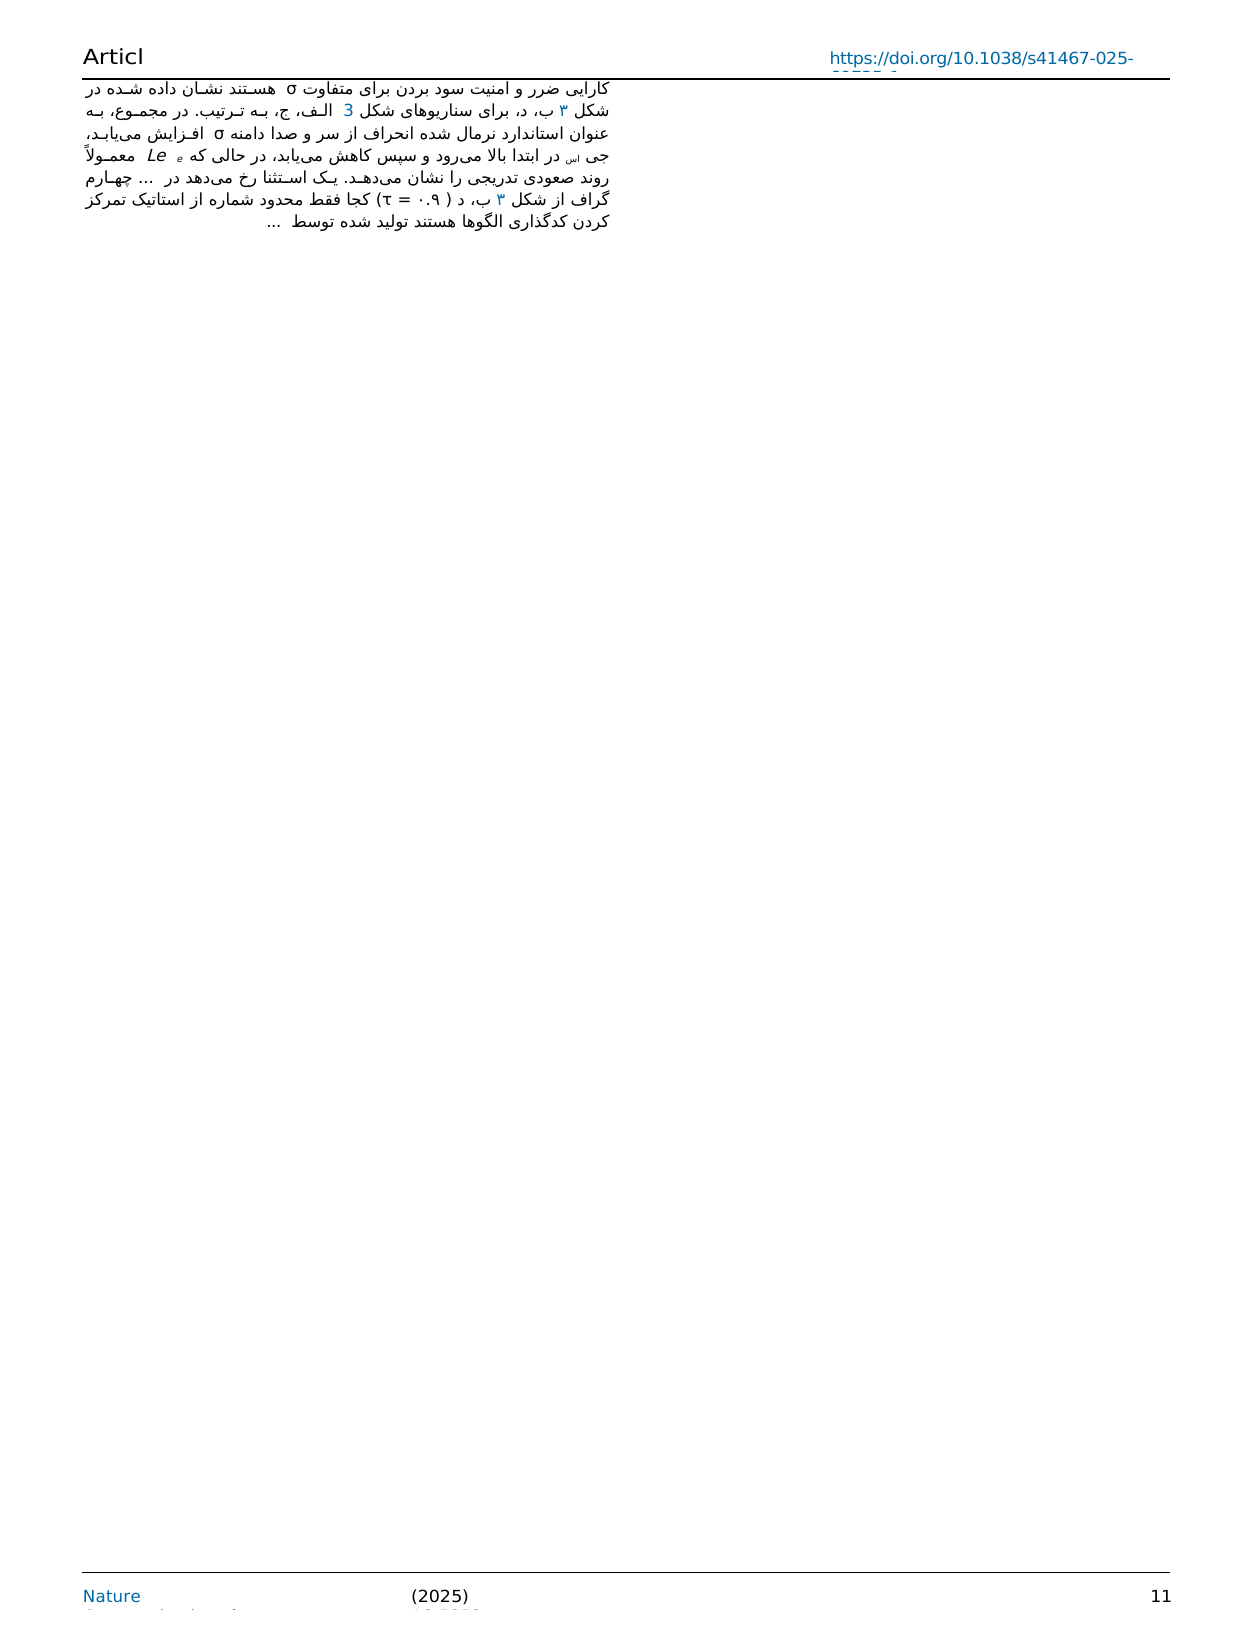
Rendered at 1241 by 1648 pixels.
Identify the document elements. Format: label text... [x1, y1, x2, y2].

text کارایی ضرر و امنیت سود بردن برای متفاوت σ هستند نشان داده شده در شکل ۳ ب، د، برای سناریوهای شکل 3 الف، ج، به ترتیب. در مجموع، به عنوان استاندارد نرمال شده انحراف از سر و صدا دامنه σ افزایش می‌یابد، جی اس در ابتدا بالا می‌رود و سپس کاهش می‌یابد، در حالی که Le e معمولاً روند صعودی تدریجی را نشان می‌دهد. یک استثنا رخ می‌دهد در ‎‏ ... چهارم گراف از شکل ۳ ب، د ( τ = ۰.۹) کجا فقط محدود شماره از استاتیک تمرکز کردن کدگذاری الگوها هستند تولید شده توسط ‎‏ ... [85, 79, 609, 232]
